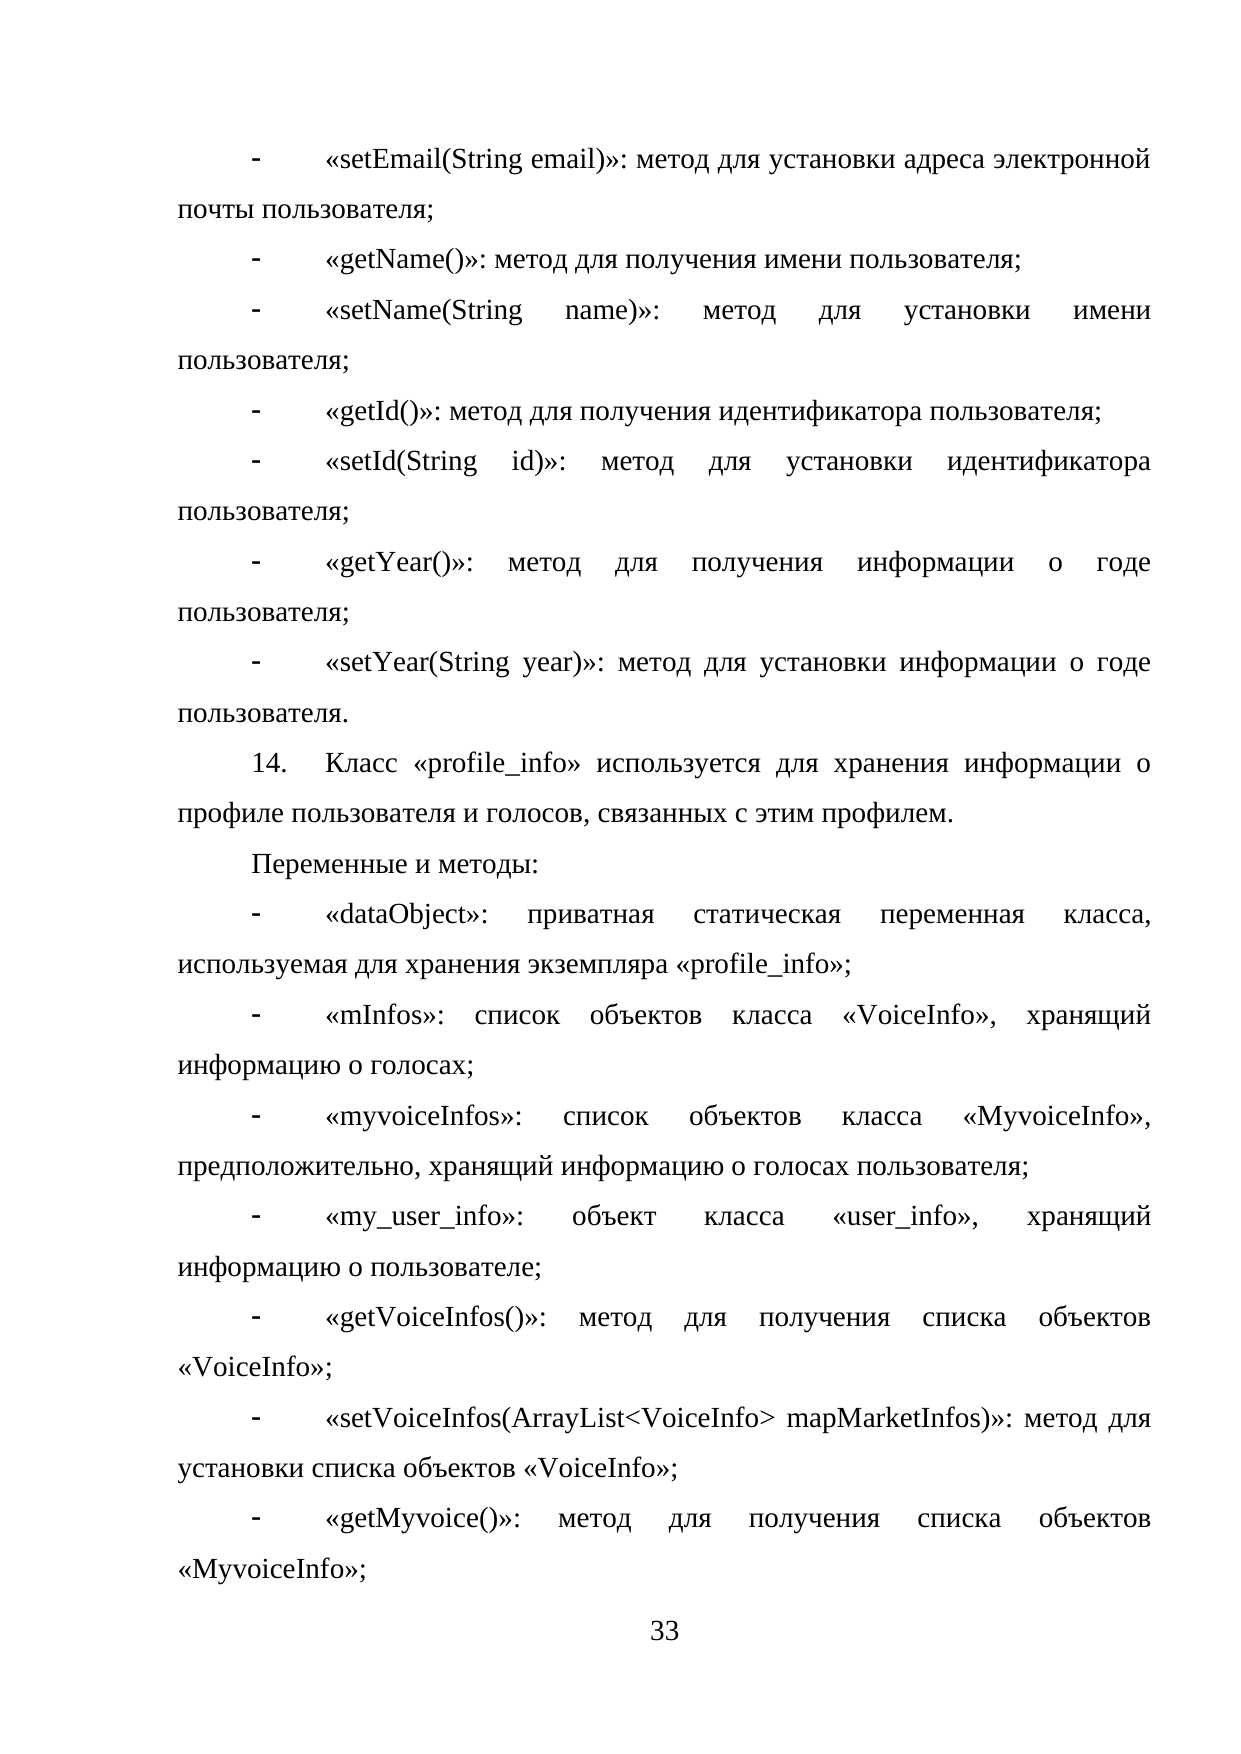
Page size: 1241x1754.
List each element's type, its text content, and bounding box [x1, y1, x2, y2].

list «setName(String name)»: метод для установки имени пользователя; [177, 292, 1152, 376]
list «getYear()»: метод для получения информации о годе пользователя; [177, 544, 1152, 628]
list «getName()»: метод для получения имени пользователя; [177, 242, 1152, 275]
list «getVoiceInfos()»: метод для получения списка объектов «VoiceInfo»; [177, 1299, 1152, 1383]
list «my_user_info»: объект класса «user_info», хранящий информацию о пользователе; [177, 1198, 1152, 1282]
list «myvoiceInfos»: список объектов класса «MyvoiceInfo», предположительно, хранящий информацию о голосах пользователя; [177, 1098, 1152, 1182]
text Переменные и методы: [177, 846, 1152, 879]
list «dataObject»: приватная статическая переменная класса, используемая для хранения экземпляра «profile_info»; [177, 896, 1152, 980]
list «setEmail(String email)»: метод для установки адреса электронной почты пользователя; [177, 141, 1152, 225]
list «getId()»: метод для получения идентификатора пользователя; [177, 393, 1152, 426]
list «setVoiceInfos(ArrayList<VoiceInfo> mapMarketInfos)»: метод для установки списка объектов «VoiceInfo»; [177, 1400, 1152, 1484]
list «mInfos»: список объектов класса «VoiceInfo», хранящий информацию о голосах; [177, 997, 1152, 1081]
list «setId(String id)»: метод для установки идентификатора пользователя; [177, 443, 1152, 527]
list «getMyvoice()»: метод для получения списка объектов «MyvoiceInfo»; [177, 1501, 1152, 1584]
list Класс «profile_info» используется для хранения информации о профиле пользователя и голосов, связанных с этим профилем. [177, 745, 1152, 829]
list «setYear(String year)»: метод для установки информации о годе пользователя. [177, 644, 1152, 728]
